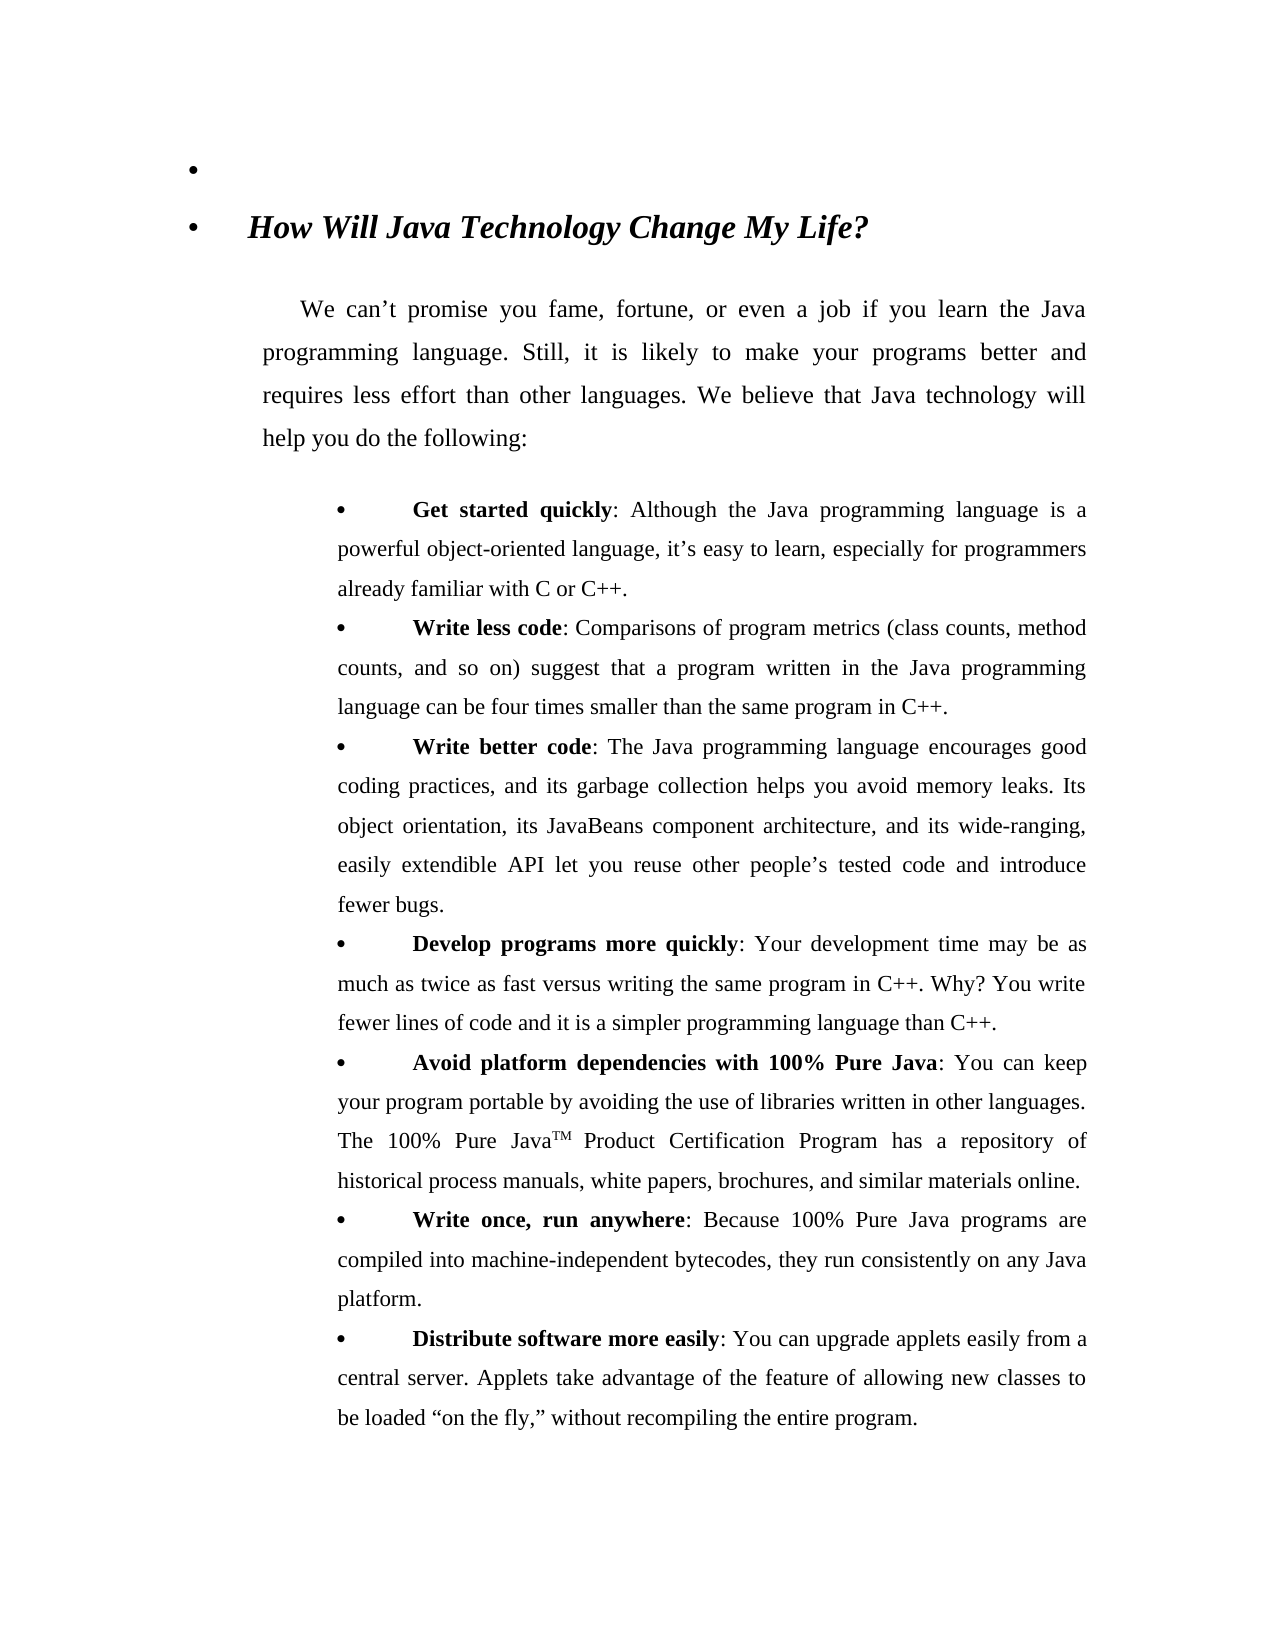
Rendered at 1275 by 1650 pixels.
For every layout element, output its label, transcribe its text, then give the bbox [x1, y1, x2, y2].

subtitle How Will Java Technology Change My Life? [187, 207, 1087, 246]
list Develop programs more quickly: Your development time may be as much as twice as fast versus writing the same program in C++. Why? You write fewer lines of code and it is a simpler programming language than C++. [337, 930, 1087, 1035]
list Avoid platform dependencies with 100% Pure Java: You can keep your program portable by avoiding the use of libraries written in other languages. The 100% Pure JavaTM Product Certification Program has a repository of historical process manuals, white papers, brochures, and similar materials online. [337, 1048, 1087, 1193]
text We can’t promise you fame, fortune, or even a job if you learn the Java programming language. Still, it is likely to make your programs better and requires less effort than other languages. We believe that Java technology will help you do the following: [262, 294, 1087, 452]
list Write once, run anywhere: Because 100% Pure Java programs are compiled into machine-independent bytecodes, they run consistently on any Java platform. [337, 1206, 1087, 1312]
list Get started quickly: Although the Java programming language is a powerful object-oriented language, it’s easy to learn, especially for programmers already familiar with C or C++. [337, 496, 1087, 601]
list Distribute software more easily: You can upgrade applets easily from a central server. Applets take advantage of the feature of allowing new classes to be loaded “on the fly,” without recompiling the entire program. [337, 1325, 1087, 1430]
list Write better code: The Java programming language encourages good coding practices, and its garbage collection helps you avoid memory leaks. Its object orientation, its JavaBeans component architecture, and its wide-ranging, easily extendible API let you reuse other people’s tested code and introduce fewer bugs. [337, 733, 1087, 917]
list Write less code: Comparisons of program metrics (class counts, method counts, and so on) suggest that a program written in the Java programming language can be four times smaller than the same program in C++. [337, 614, 1087, 719]
